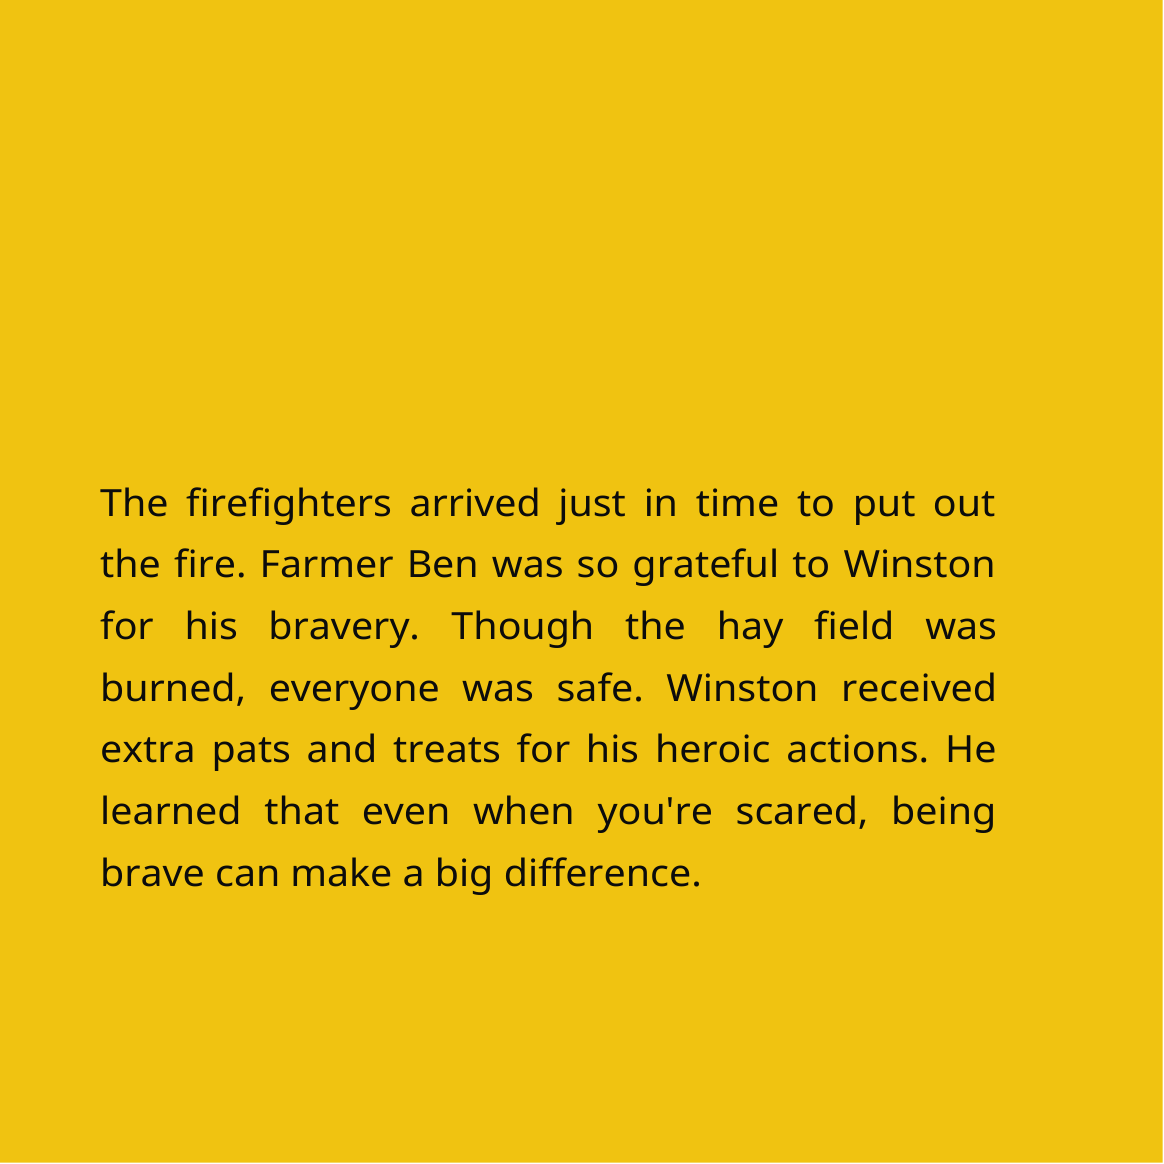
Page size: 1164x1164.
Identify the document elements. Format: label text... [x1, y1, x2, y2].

text The firefighters arrived just in time to put out the fire. Farmer Ben was so grateful to Winston for his bravery. Though the hay field was burned, everyone was safe. Winston received extra pats and treats for his heroic actions. He learned that even when you're scared, being brave can make a big difference. [100, 476, 997, 897]
